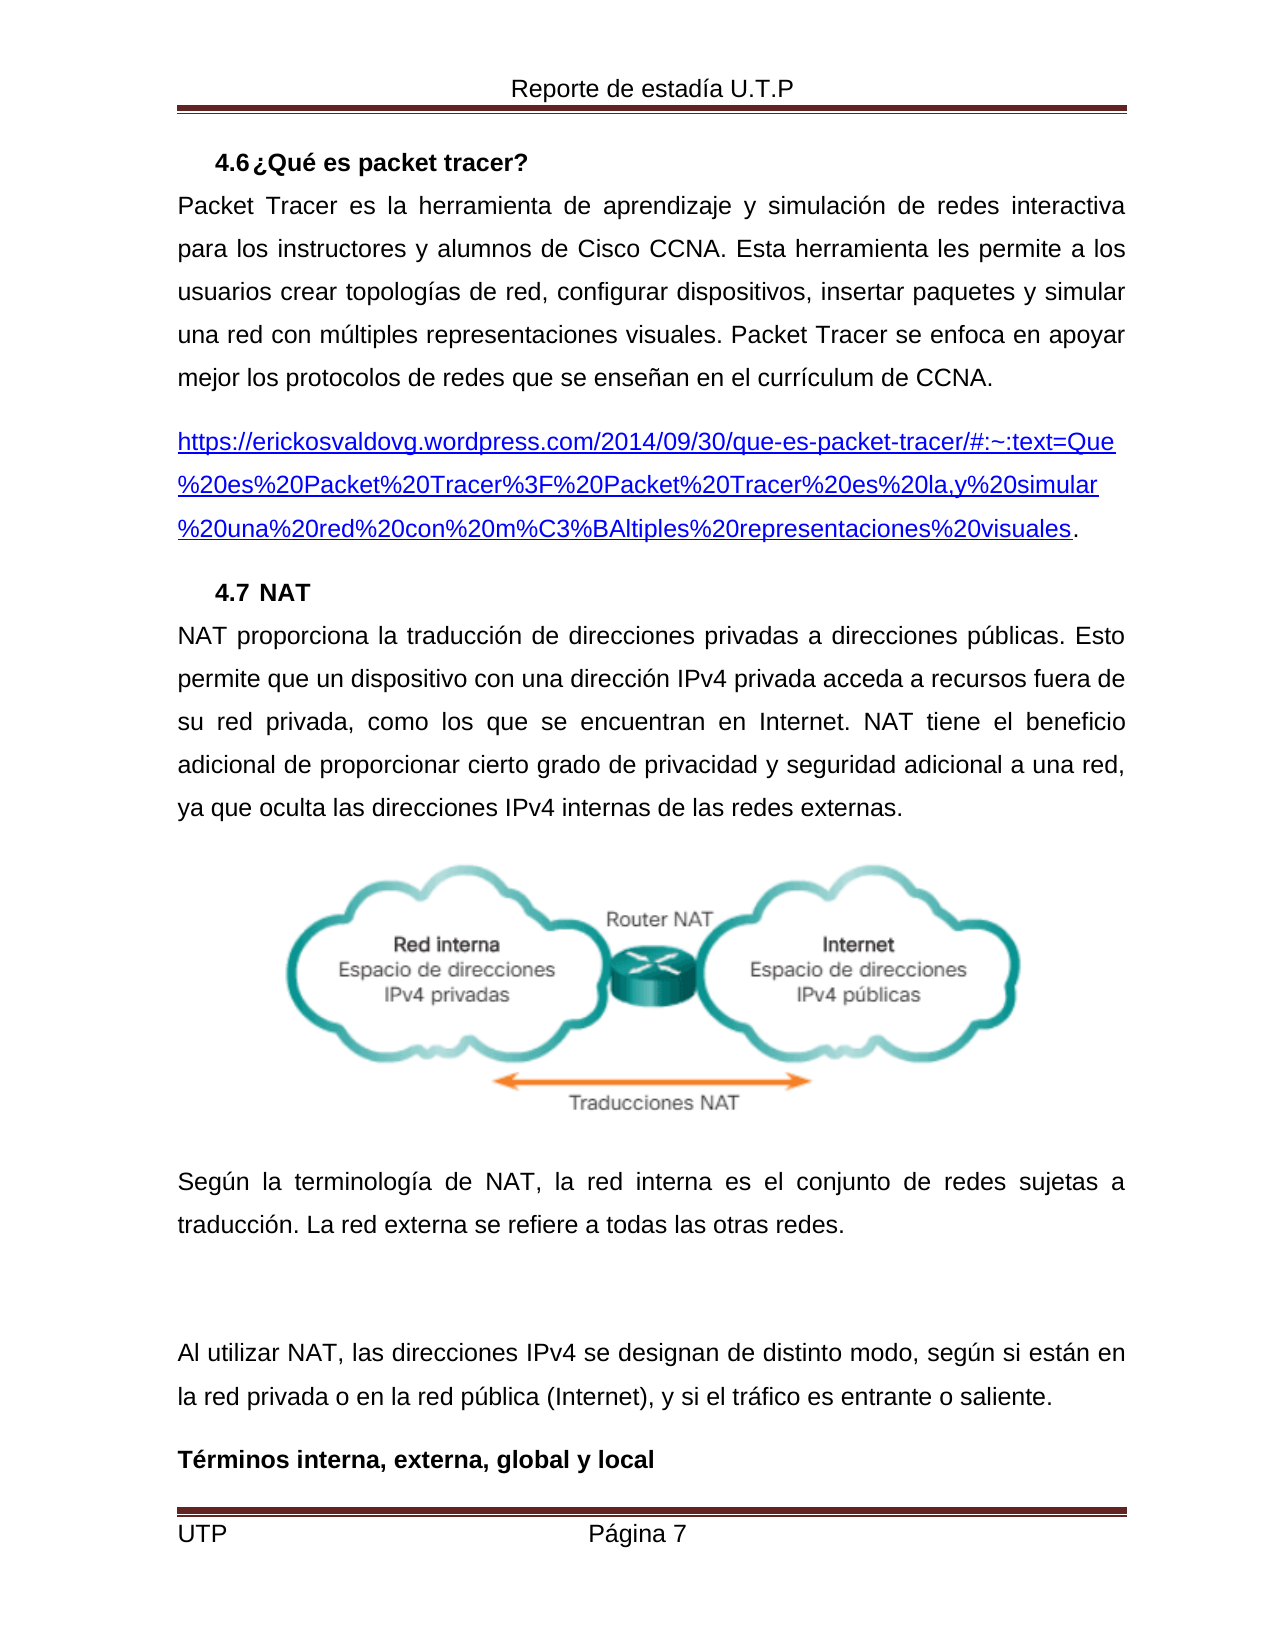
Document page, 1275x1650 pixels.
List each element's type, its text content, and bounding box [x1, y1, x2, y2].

picture [273, 857, 1032, 1132]
text Packet Tracer es la herramienta de aprendizaje y simulación de redes interactiva para los instructores y alumnos de Cisco CCNA. Esta herramienta les permite a los usuarios crear topologías de red, configurar dispositivos, insertar paquetes y simular una red con múltiples representaciones visuales. Packet Tracer se enfoca en apoyar mejor los protocolos de redes que se enseñan en el currículum de CCNA. [177, 191, 1127, 392]
subtitle NAT [215, 577, 1127, 606]
subtitle ¿Qué es packet tracer? [215, 148, 1127, 176]
text NAT proporciona la traducción de direcciones privadas a direcciones públicas. Esto permite que un dispositivo con una dirección IPv4 privada acceda a recursos fuera de su red privada, como los que se encuentran en Internet. NAT tiene el beneficio adicional de proporcionar cierto grado de privacidad y seguridad adicional a una red, ya que oculta las direcciones IPv4 internas de las redes externas. [177, 621, 1127, 822]
text https://erickosvaldovg.wordpress.com/2014/09/30/que-es-packet-tracer/#:~:text=Que%20es%20Packet%20Tracer%3F%20Packet%20Tracer%20es%20la,y%20simular%20una%20red%20con%20m%C3%BAltiples%20representaciones%20visuales. [177, 427, 1127, 542]
text Términos interna, externa, global y local [177, 1445, 1127, 1474]
text Al utilizar NAT, las direcciones IPv4 se designan de distinto modo, según si están en la red privada o en la red pública (Internet), y si el tráfico es entrante o saliente. [177, 1338, 1127, 1410]
text Según la terminología de NAT, la red interna es el conjunto de redes sujetas a traducción. La red externa se refiere a todas las otras redes. [177, 1167, 1127, 1239]
